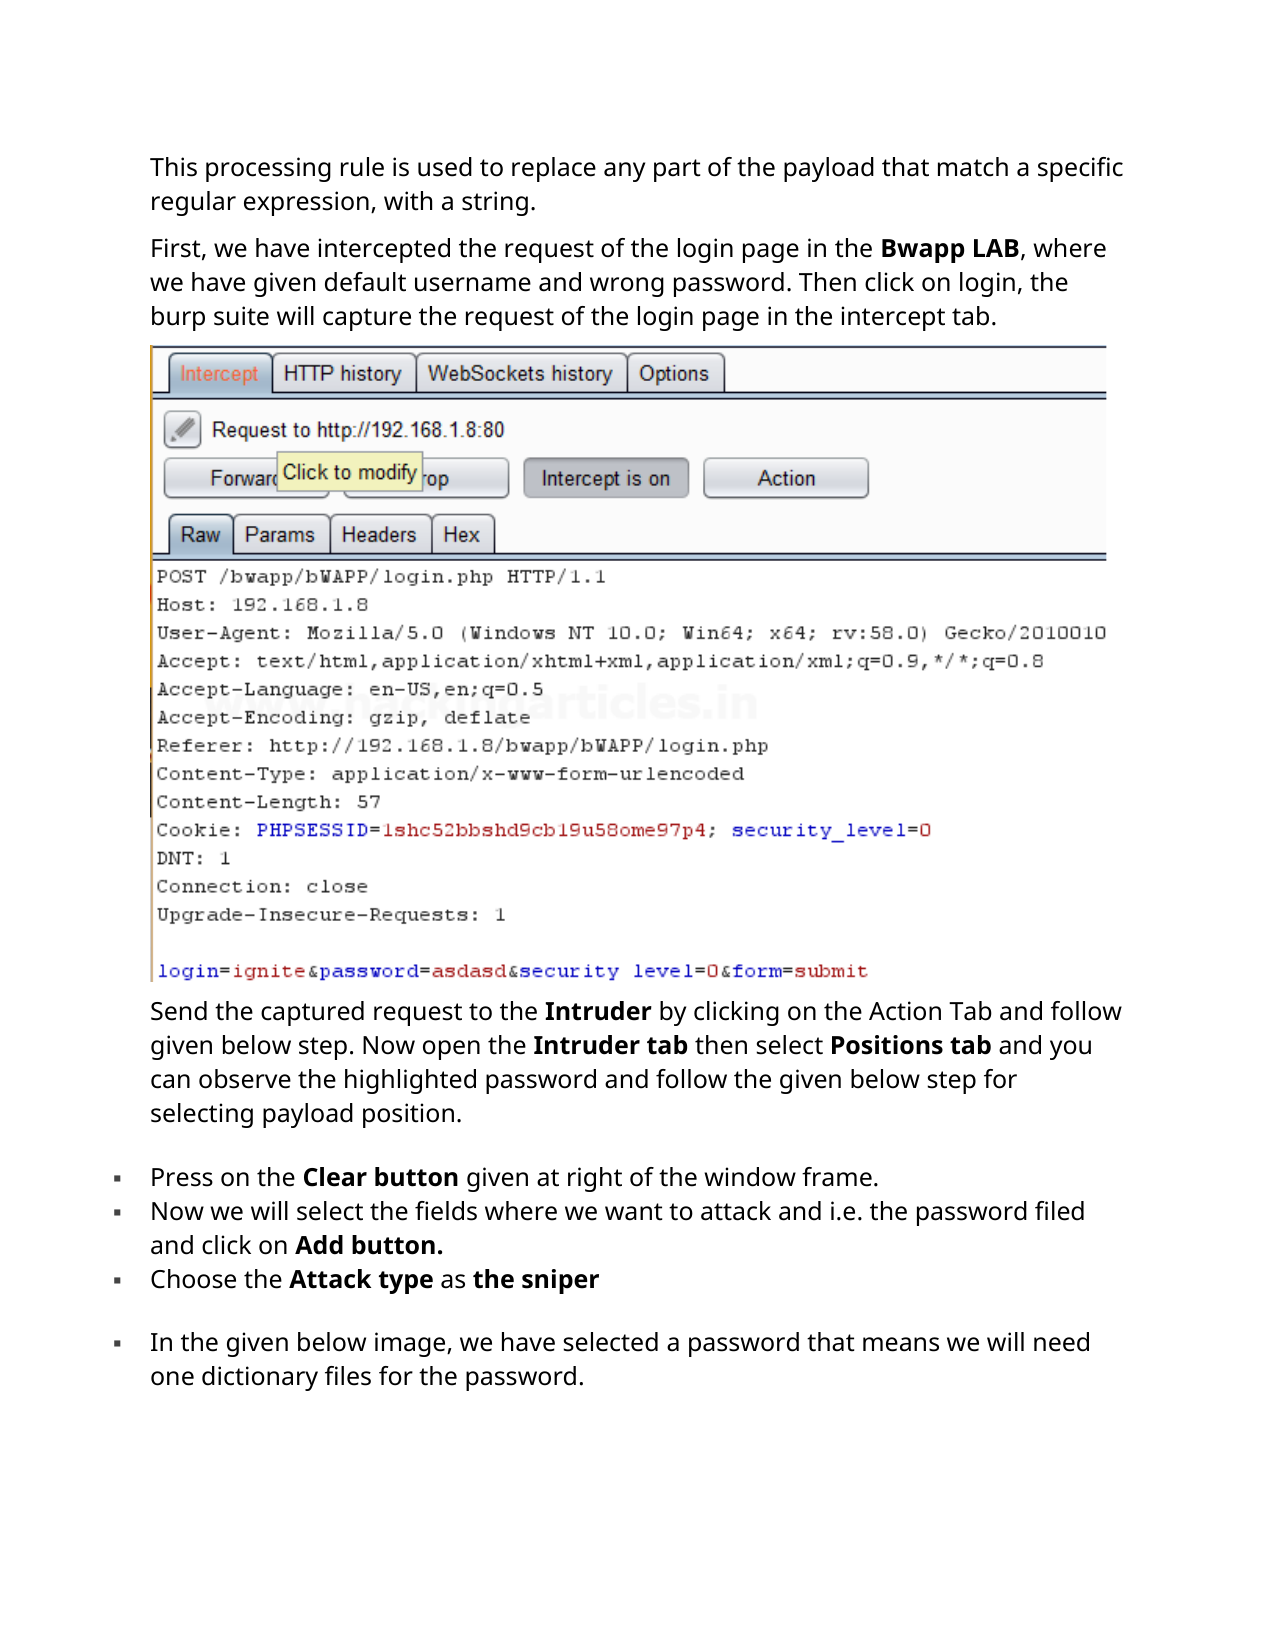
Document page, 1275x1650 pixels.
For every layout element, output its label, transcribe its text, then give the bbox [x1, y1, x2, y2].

list Press on the Clear button given at right of the window frame. [112, 1159, 1125, 1193]
list Now we will select the fields where we want to attack and i.e. the password filed and click on Add button. [112, 1193, 1125, 1261]
list Choose the Attack type as the sniper [112, 1261, 1125, 1295]
list In the given below image, we have selected a password that means we will need one dictionary files for the password. [112, 1324, 1125, 1393]
picture [150, 345, 1107, 982]
text This processing rule is used to replace any part of the payload that match a specific regular expression, with a string. [150, 150, 1125, 218]
text Send the captured request to the Intruder by clicking on the Action Tab and follow given below step. Now open the Intruder tab then select Positions tab and you can observe the highlighted password and follow the given below step for selecting payload position. [150, 994, 1125, 1130]
text First, we have intercepted the request of the login page in the Bwapp LAB, where we have given default username and wrong password. Then click on login, the burp suite will capture the request of the login page in the intercept tab. [150, 231, 1125, 333]
